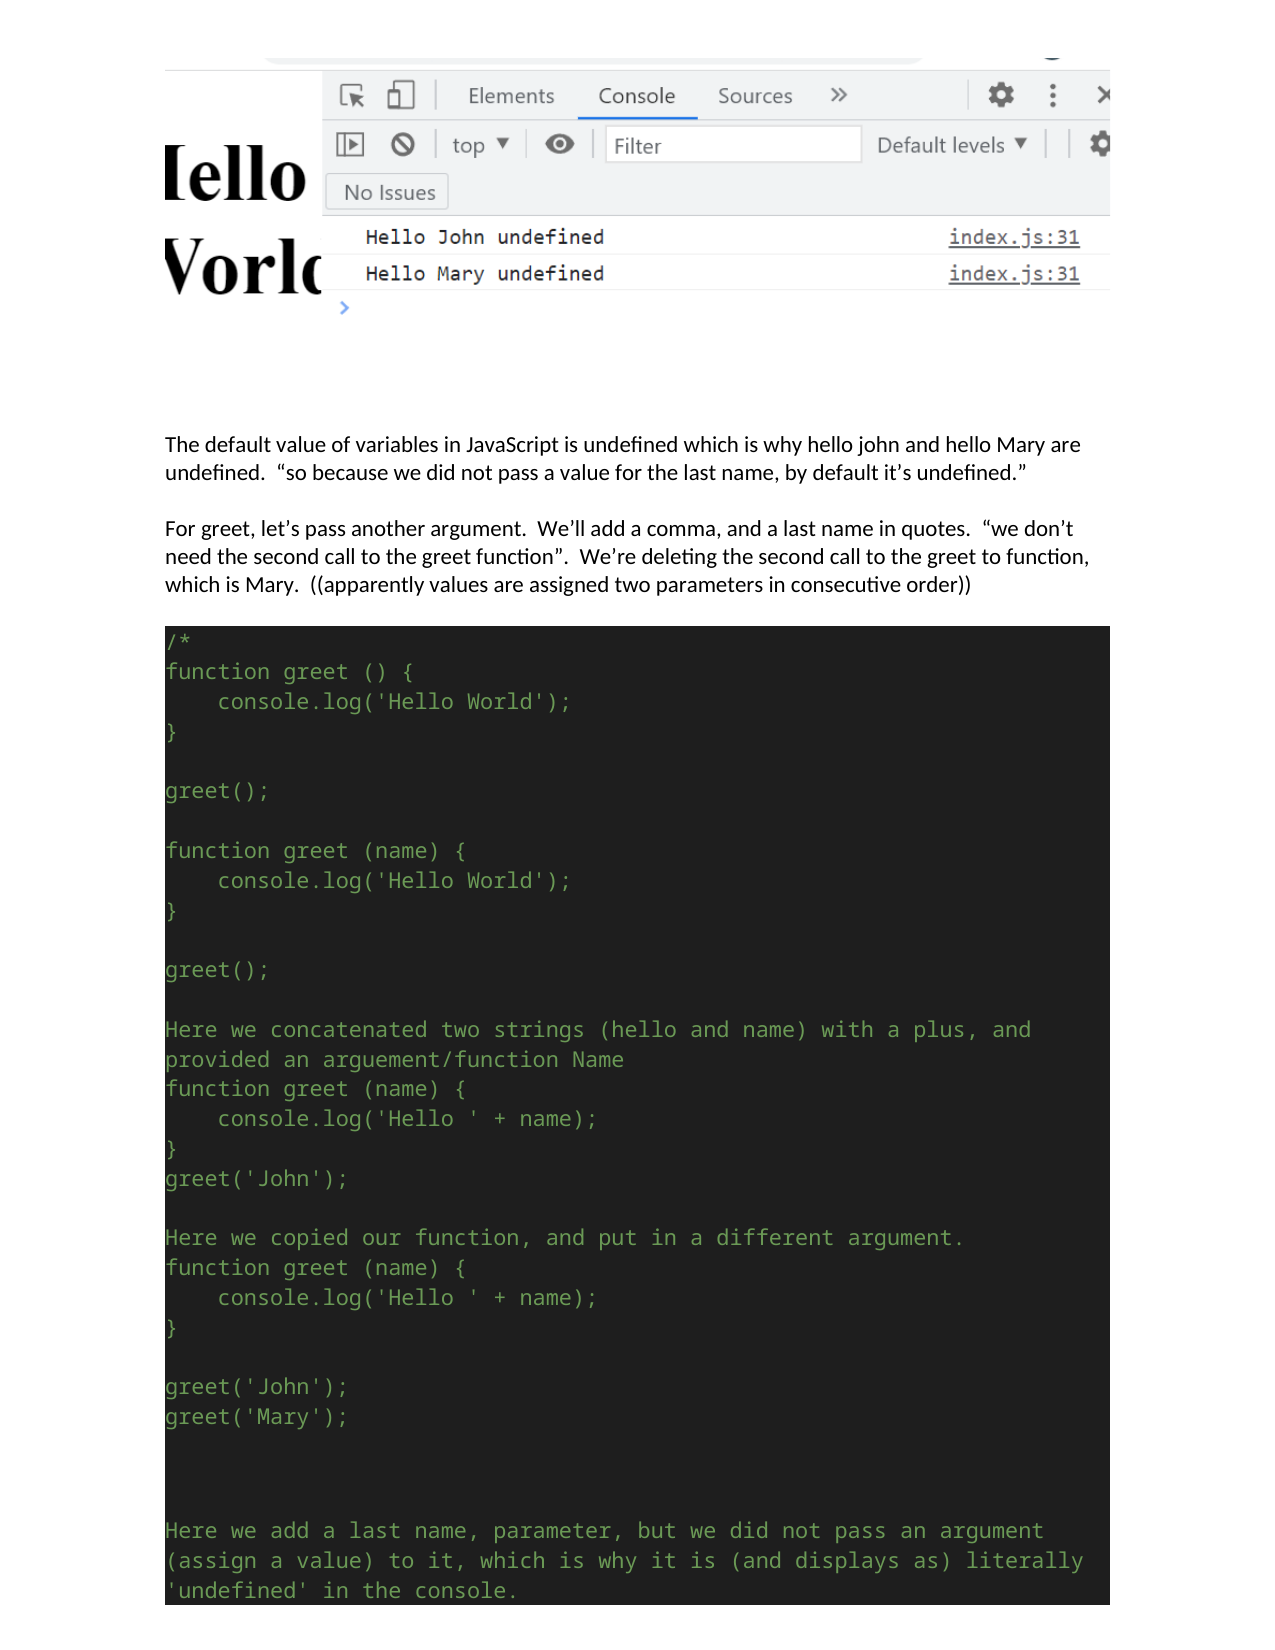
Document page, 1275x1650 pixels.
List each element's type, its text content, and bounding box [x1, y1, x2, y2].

text The default value of variables in JavaScript is undefined which is why hello john and hello Mary are undefined. “so because we did not pass a value for the last name, by default it’s undefined.” [165, 430, 1110, 486]
text } [165, 1312, 1110, 1341]
text Here we add a last name, parameter, but we did not pass an argument (assign a value) to it, which is why it is (and displays as) literally 'undefined' in the console. [165, 1515, 1110, 1605]
text console.log('Hello World'); [165, 865, 1110, 894]
text function greet (name) { [165, 1073, 1110, 1103]
text greet('John'); [165, 1371, 1110, 1401]
text greet(); [165, 775, 1110, 805]
text function greet (name) { [165, 835, 1110, 865]
text greet('Mary'); [165, 1401, 1110, 1431]
text function greet (name) { [165, 1252, 1110, 1282]
text Here we concatenated two strings (hello and name) with a plus, and provided an arguement/function Name [165, 1014, 1110, 1073]
text Here we copied our function, and put in a different argument. [165, 1222, 1110, 1252]
text function greet () { [165, 656, 1110, 686]
text For greet, let’s pass another argument. We’ll add a comma, and a last name in quotes. “we don’t need the second call to the greet function”. We’re deleting the second call to the greet to function, which is Mary. ((apparently values are assigned two parameters in consecutive order)) [165, 514, 1110, 598]
text /* [165, 626, 1110, 656]
text console.log('Hello World'); [165, 686, 1110, 716]
text console.log('Hello ' + name); [165, 1282, 1110, 1312]
picture [165, 58, 1111, 403]
text console.log('Hello ' + name); [165, 1103, 1110, 1133]
text } [165, 1133, 1110, 1163]
text greet('John'); [165, 1163, 1110, 1192]
text } [165, 894, 1110, 924]
text greet(); [165, 954, 1110, 984]
text } [165, 716, 1110, 746]
